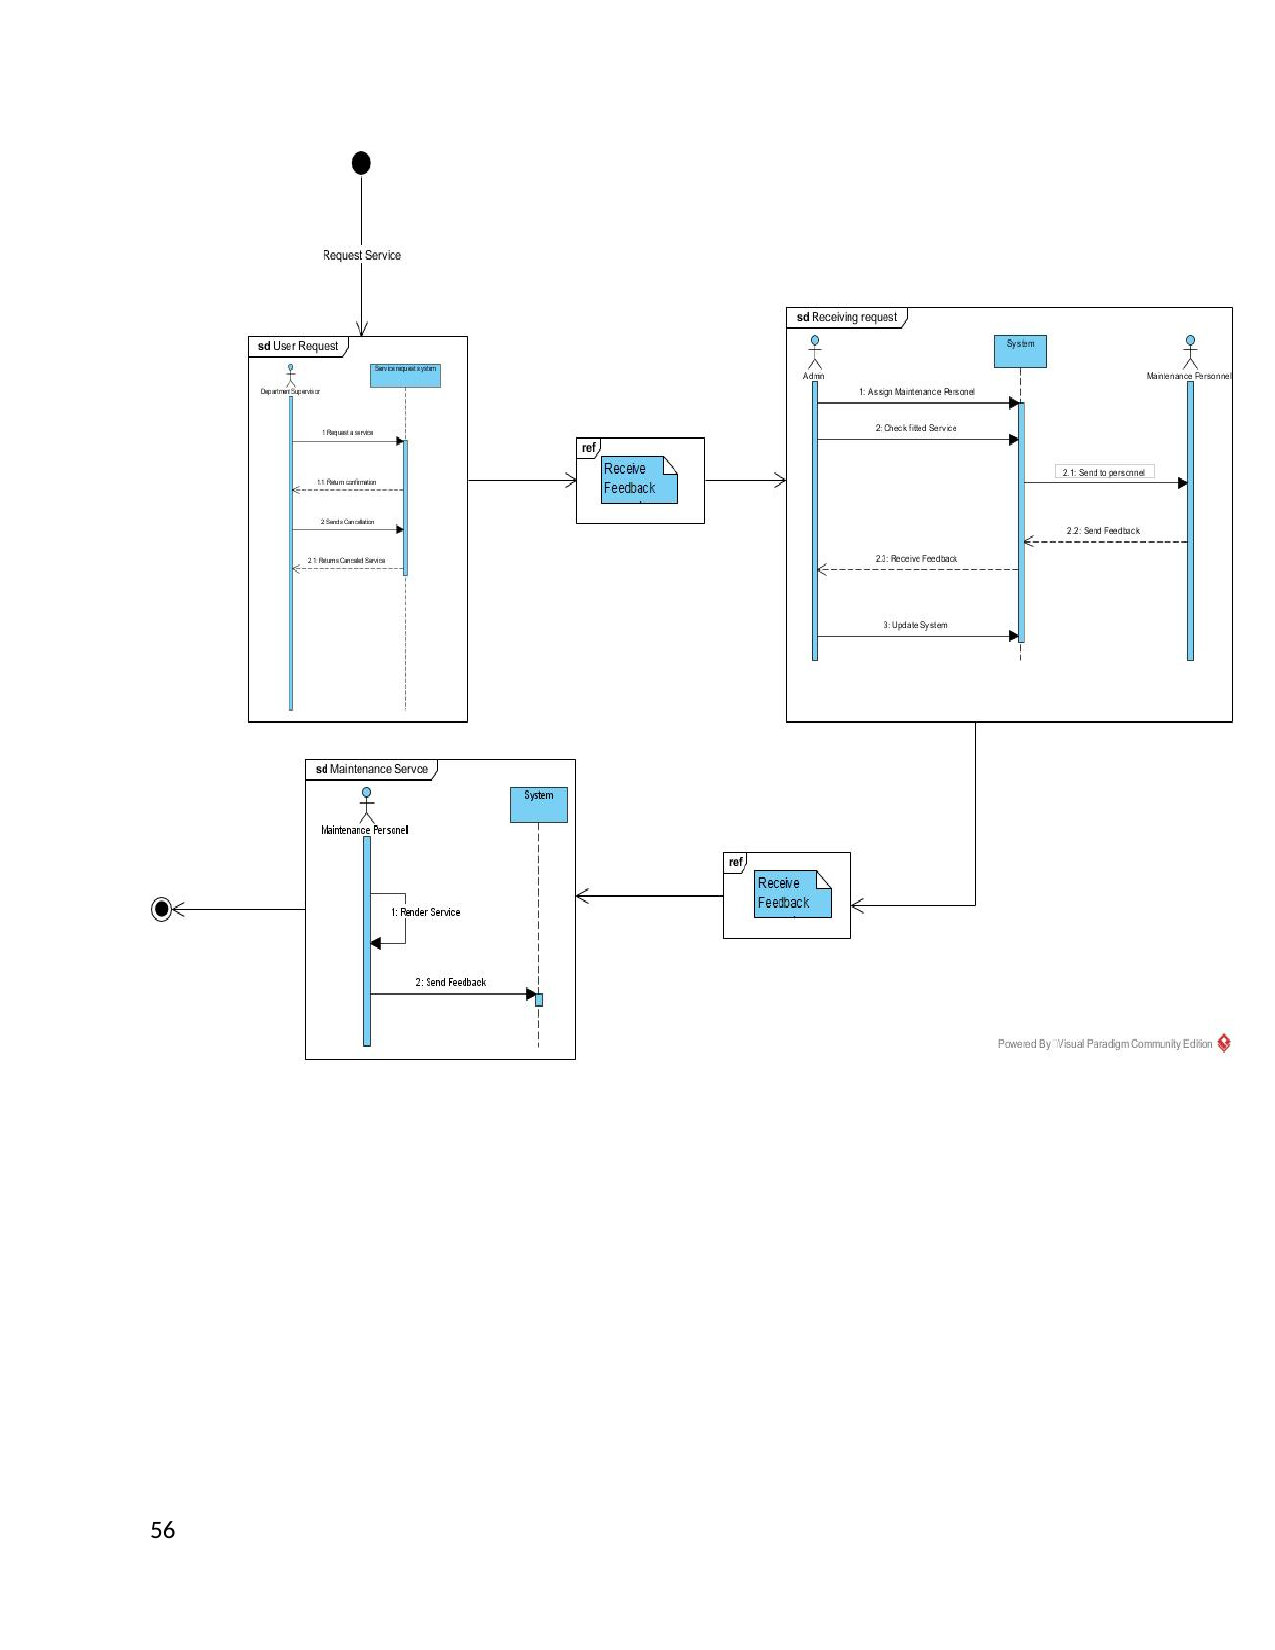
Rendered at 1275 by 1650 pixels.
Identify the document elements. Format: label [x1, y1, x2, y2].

picture [150, 150, 1235, 1064]
